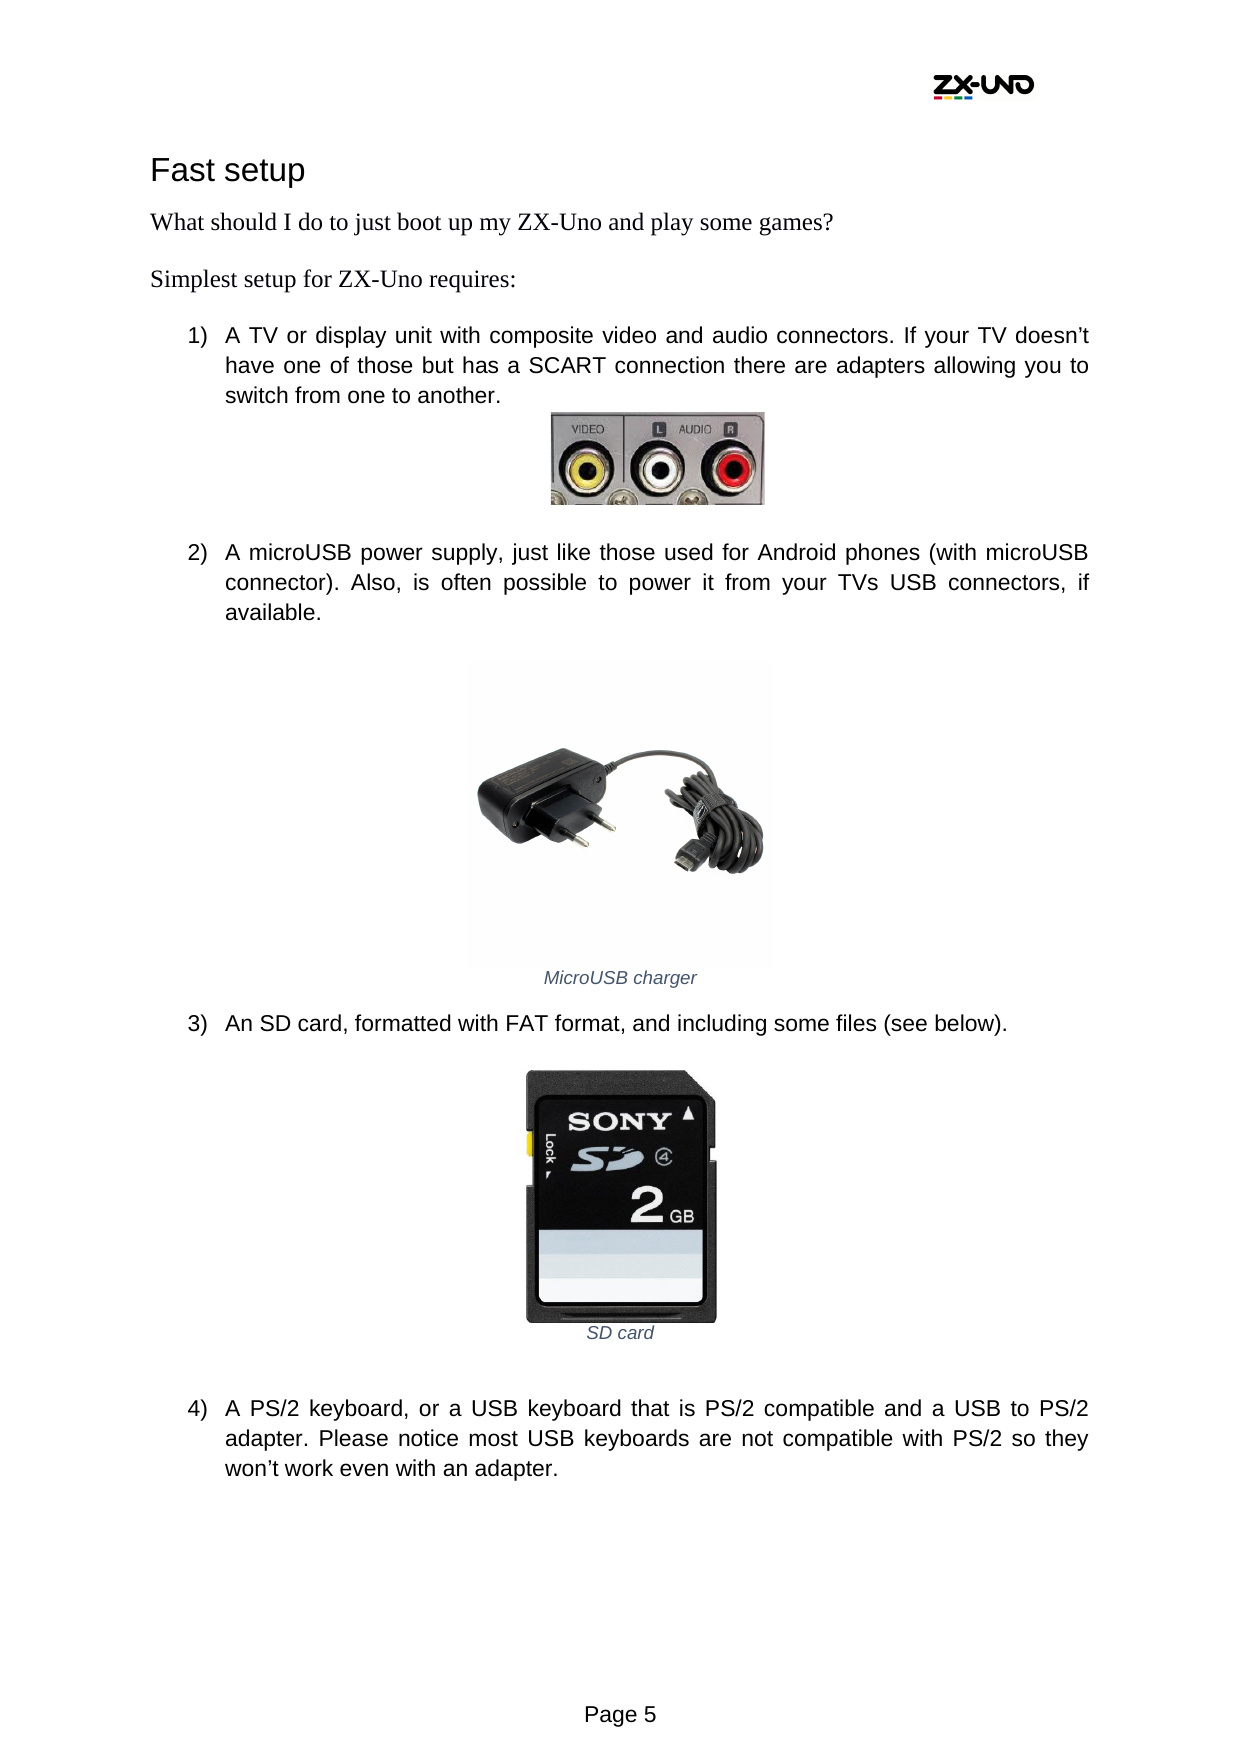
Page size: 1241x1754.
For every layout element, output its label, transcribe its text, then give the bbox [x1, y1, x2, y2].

picture [494, 1070, 747, 1323]
picture [930, 75, 1036, 101]
picture [466, 659, 774, 968]
text Simplest setup for ZX-Uno requires: [150, 264, 1090, 293]
list A TV or display unit with composite video and audio connectors. If your TV doesn’t have one of those but has a SCART connection there are adapters allowing you to switch from one to another. [187, 322, 1090, 408]
list A PS/2 keyboard, or a USB keyboard that is PS/2 compatible and a USB to PS/2 adapter. Please notice most USB keyboards are not compatible with PS/2 so they won’t work even with an adapter. [187, 1395, 1090, 1482]
text What should I do to just boot up my ZX-Uno and play some games? [150, 207, 1090, 235]
picture [550, 412, 765, 505]
list An SD card, formatted with FAT format, and including some files (see below). [187, 1009, 1090, 1036]
text SD card [150, 1322, 1090, 1344]
text MicroUSB charger [150, 967, 1090, 989]
subtitle Fast setup [150, 150, 1090, 188]
list A microUSB power supply, just like those used for Android phones (with microUSB connector). Also, is often possible to power it from your TVs USB connectors, if available. [187, 539, 1090, 626]
